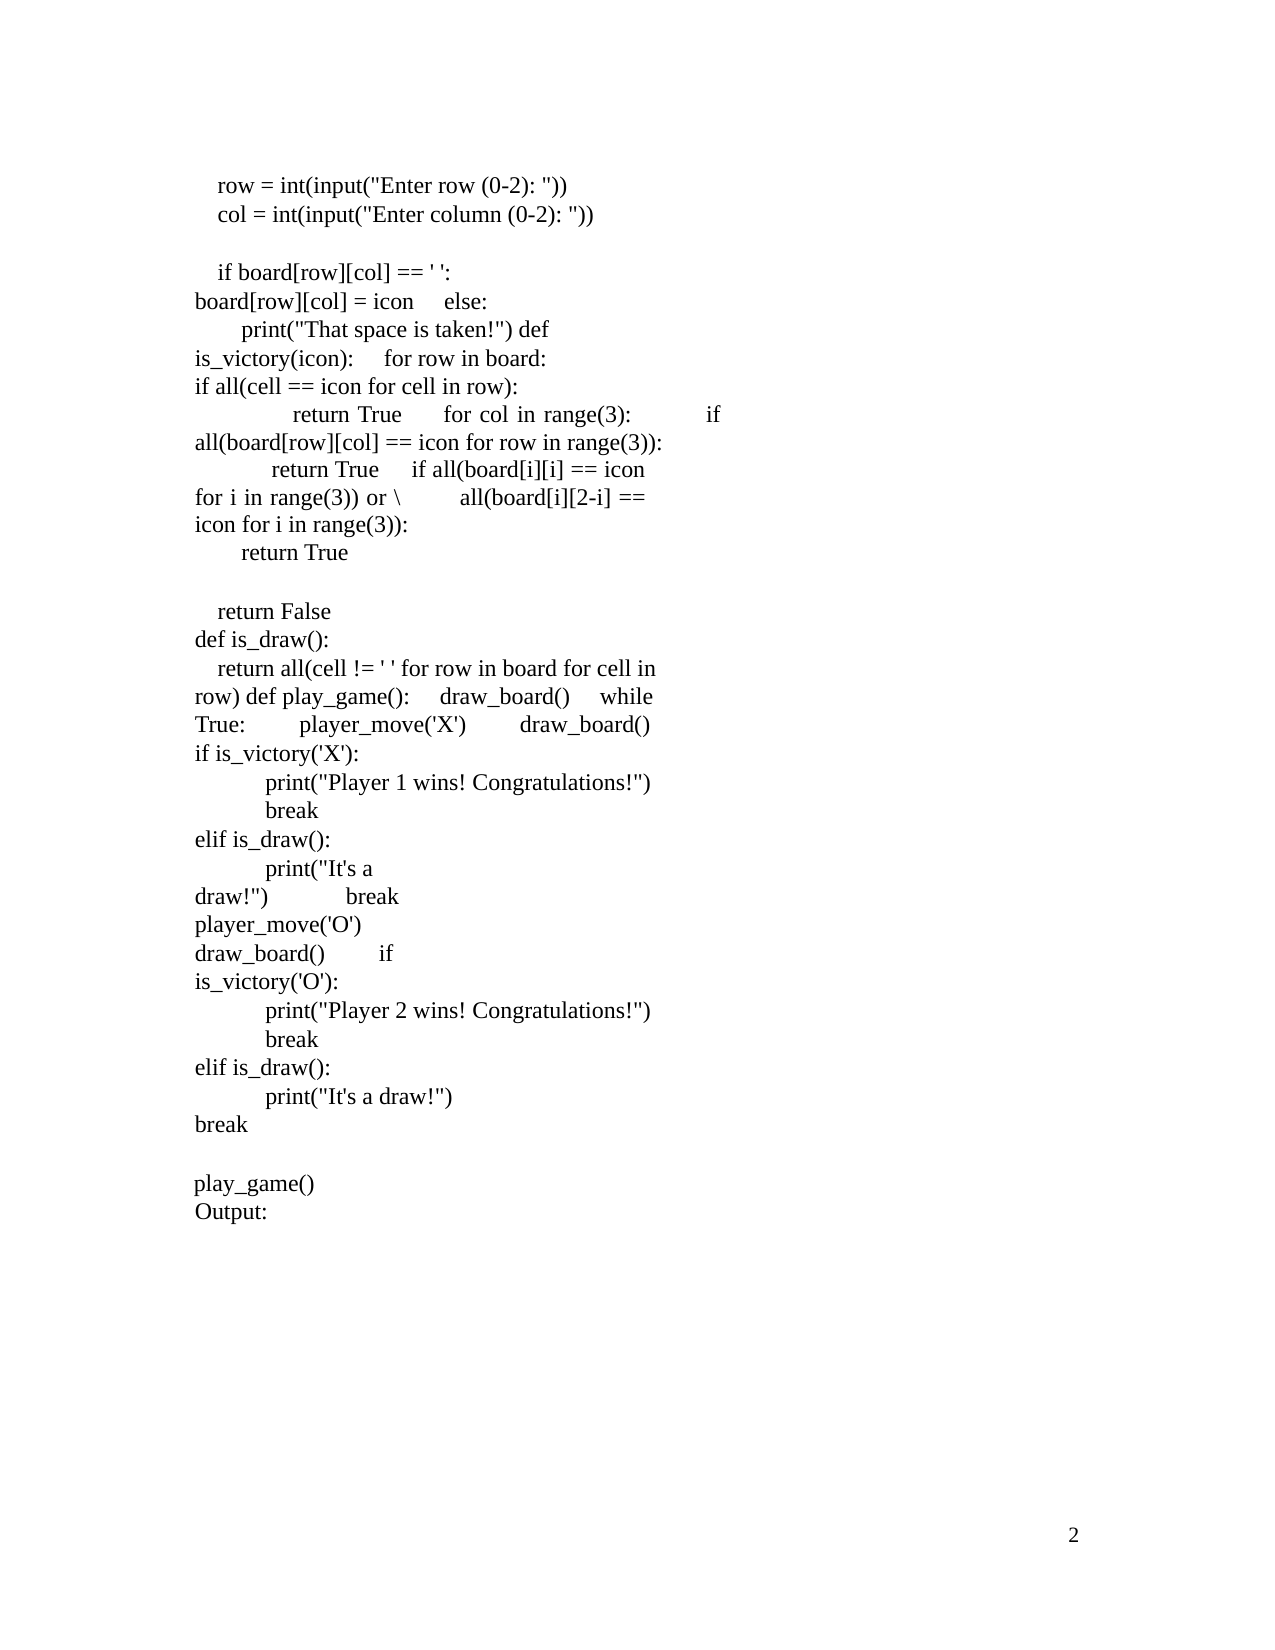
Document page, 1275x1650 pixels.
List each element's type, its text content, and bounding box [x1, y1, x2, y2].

text print("It's a draw!") break [193, 1082, 507, 1138]
text print("Player 2 wins! Congratulations!") [193, 996, 1076, 1023]
text print("Player 1 wins! Congratulations!") [193, 768, 1076, 795]
text return True for col in range(3): if all(board[row][col] == icon for row in range(3)): [193, 401, 721, 456]
text print("That space is taken!") def is_victory(icon): for row in board: if all(cell == icon for cell in row): [193, 316, 560, 400]
text row = int(input("Enter row (0-2): ")) [193, 171, 1076, 198]
text break elif is_draw(): [193, 1025, 376, 1081]
text play_game() Output: [193, 1169, 391, 1225]
text if board[row][col] == ' ': board[row][col] = icon else: [193, 258, 506, 314]
text return False def is_draw(): [193, 597, 366, 653]
text return True [193, 538, 1076, 566]
text print("It's a draw!") break player_move('O') draw_board() if is_victory('O'): [193, 854, 449, 995]
text col = int(input("Enter column (0-2): ")) [193, 200, 1076, 227]
text return all(cell != ' ' for row in board for cell in row) def play_game(): draw_board() while True: player_move('X') draw_board() if is_victory('X'): [193, 654, 699, 766]
text break elif is_draw(): [193, 797, 376, 852]
text return True if all(board[i][i] == icon for i in range(3)) or \ all(board[i][2-i] == icon for i in range(3)): [193, 456, 647, 538]
